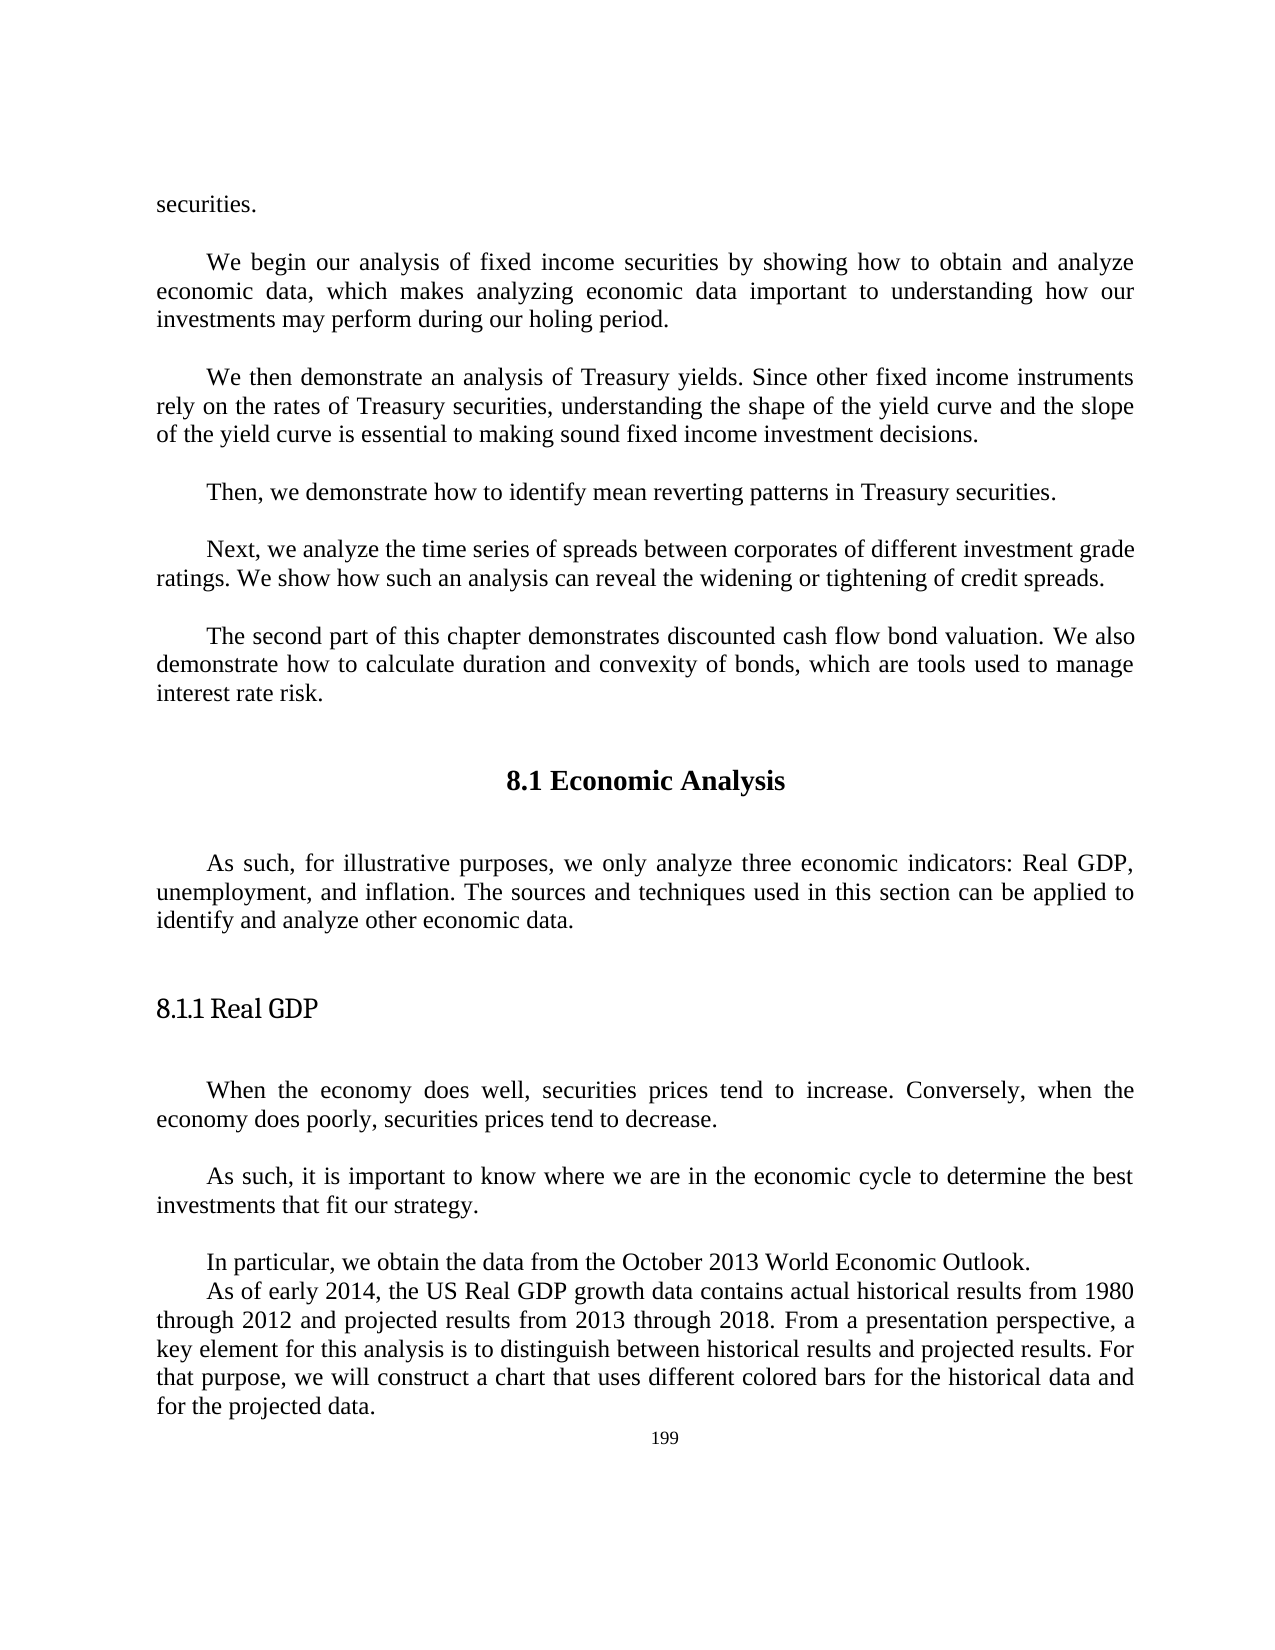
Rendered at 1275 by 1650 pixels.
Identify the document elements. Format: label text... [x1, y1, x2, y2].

subtitle 8.1.1 Real GDP [156, 992, 1135, 1026]
text As of early 2014, the US Real GDP growth data contains actual historical results from 1980 through 2012 and projected results from 2013 through 2018. From a presentation perspective, a key element for this analysis is to distinguish between historical results and projected results. For that purpose, we will construct a chart that uses different colored bars for the historical data and for the projected data. [156, 1276, 1135, 1420]
text Next, we analyze the time series of spreads between corporates of different investment grade ratings. We show how such an analysis can reveal the widening or tightening of credit spreads. [156, 534, 1135, 592]
text The second part of this chapter demonstrates discounted cash flow bond valuation. We also demonstrate how to calculate duration and convexity of bonds, which are tools used to manage interest rate risk. [156, 621, 1135, 707]
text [156, 189, 1135, 218]
text As such, it is important to know where we are in the economic cycle to determine the best investments that fit our strategy. [156, 1161, 1135, 1219]
text We begin our analysis of fixed income securities by showing how to obtain and analyze economic data, which makes analyzing economic data important to understanding how our investments may perform during our holing period. [156, 247, 1135, 333]
text We then demonstrate an analysis of Treasury yields. Since other fixed income instruments rely on the rates of Treasury securities, understanding the shape of the yield curve and the slope of the yield curve is essential to making sound fixed income investment decisions. [156, 362, 1135, 448]
text Then, we demonstrate how to identify mean reverting patterns in Treasury securities. [156, 477, 1135, 506]
subtitle 8.1 Economic Analysis [156, 763, 1135, 796]
text In particular, we obtain the data from the October 2013 World Economic Outlook. [156, 1247, 1135, 1276]
text As such, for illustrative purposes, we only analyze three economic indicators: Real GDP, unemployment, and inflation. The sources and techniques used in this section can be applied to identify and analyze other economic data. [156, 848, 1135, 934]
text When the economy does well, securities prices tend to increase. Conversely, when the economy does poorly, securities prices tend to decrease. [156, 1075, 1135, 1132]
